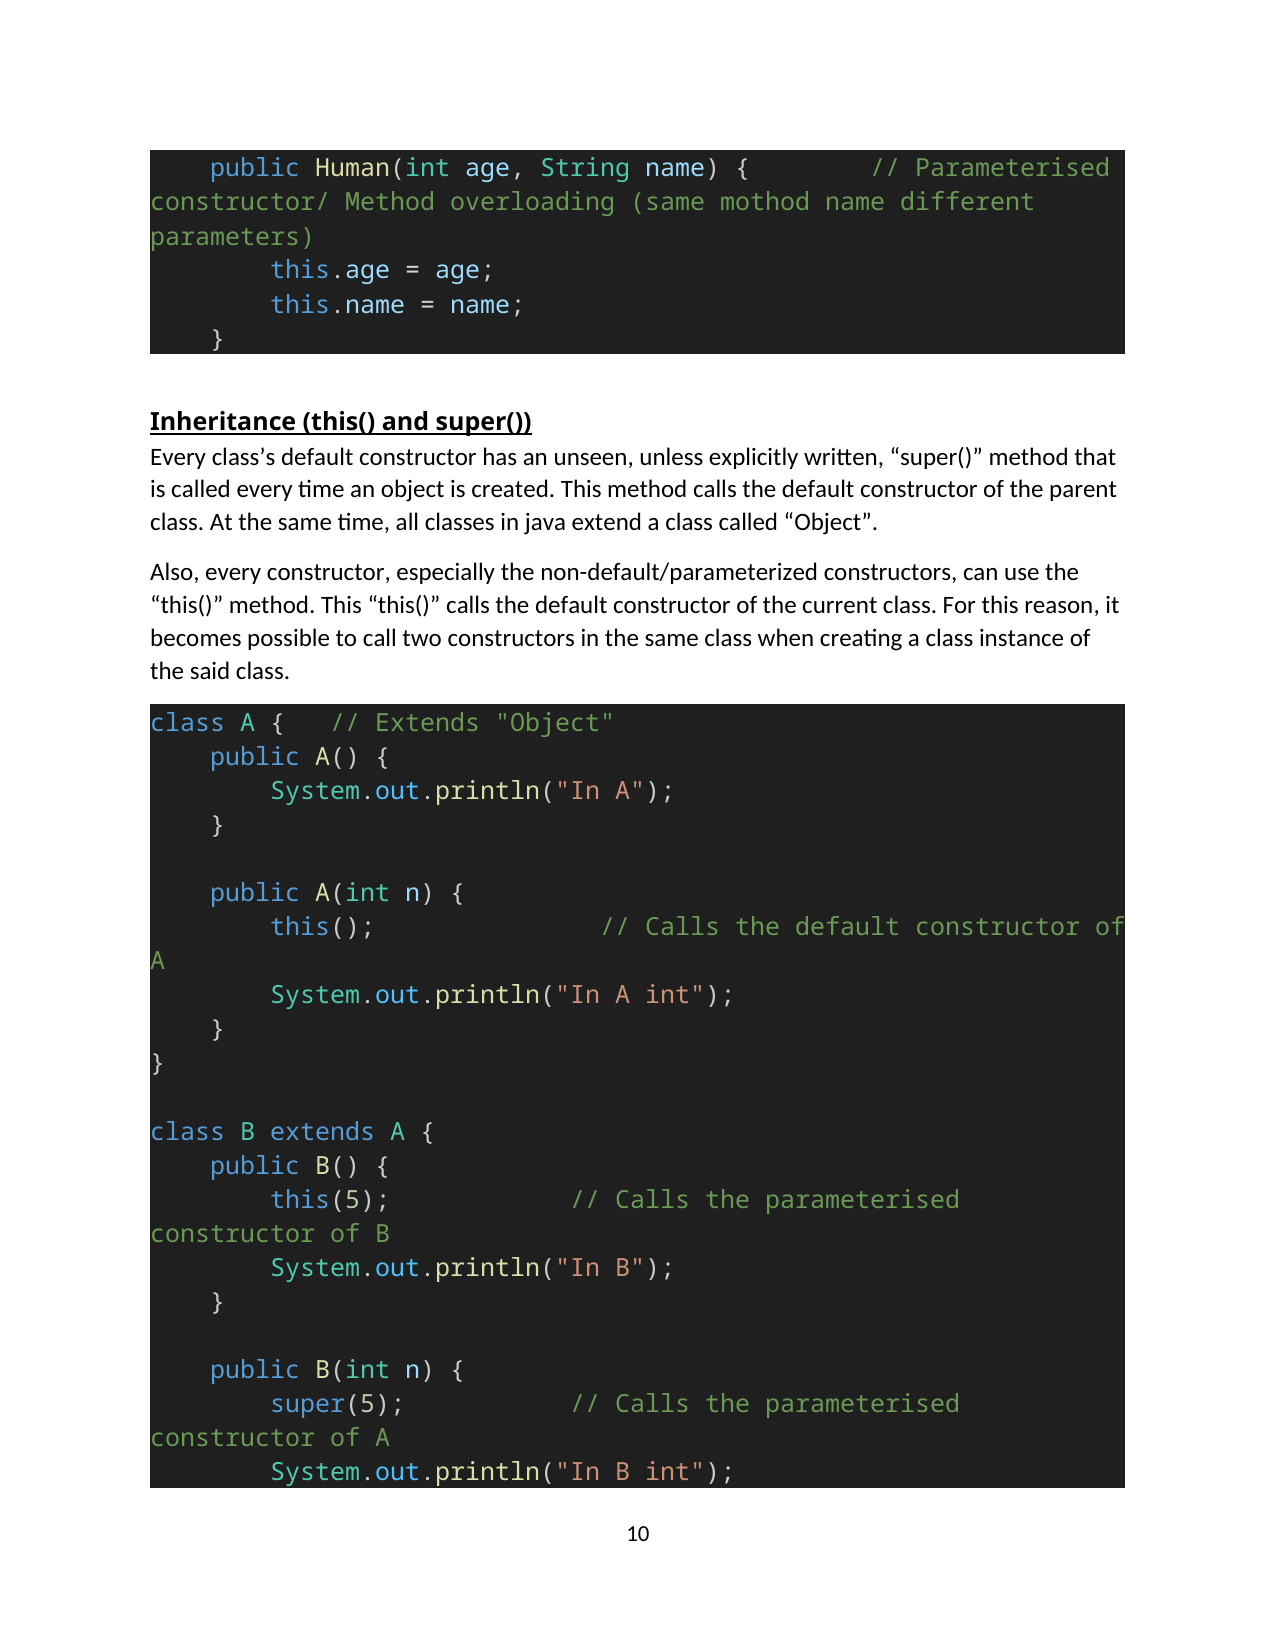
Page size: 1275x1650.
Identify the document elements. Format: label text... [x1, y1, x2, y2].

text this.name = name; [150, 286, 1125, 320]
text System.out.println("In A int"); [150, 977, 1125, 1011]
text public A(int n) { [150, 875, 1125, 909]
text } [150, 1011, 1125, 1045]
text Also, every constructor, especially the non-default/parameterized constructors, can use the “this()” method. This “this()” calls the default constructor of the current class. For this reason, it becomes possible to call two constructors in the same class when creating a class instance of the said class. [150, 556, 1125, 685]
text } [150, 1283, 1125, 1318]
text class B extends A { [150, 1113, 1125, 1147]
text } [150, 1045, 1125, 1079]
text public B() { [150, 1147, 1125, 1181]
text super(5); // Calls the parameterised constructor of A [150, 1386, 1125, 1454]
text this.age = age; [150, 252, 1125, 286]
text } [150, 320, 1125, 354]
text System.out.println("In A"); [150, 773, 1125, 807]
text Every class’s default constructor has an unseen, unless explicitly written, “super()” method that is called every time an object is created. This method calls the default constructor of the parent class. At the same time, all classes in java extend a class called “Object”. [150, 441, 1125, 537]
subtitle Inheritance (this() and super()) [150, 404, 1125, 438]
text this(); // Calls the default constructor of A [150, 909, 1125, 977]
text public Human(int age, String name) { // Parameterised constructor/ Method overloading (same mothod name different parameters) [150, 150, 1125, 252]
text class A { // Extends "Object" [150, 704, 1125, 738]
text public A() { [150, 738, 1125, 773]
text System.out.println("In B int"); [150, 1454, 1125, 1488]
text System.out.println("In B"); [150, 1249, 1125, 1283]
text } [150, 807, 1125, 841]
text public B(int n) { [150, 1352, 1125, 1386]
text this(5); // Calls the parameterised constructor of B [150, 1181, 1125, 1249]
